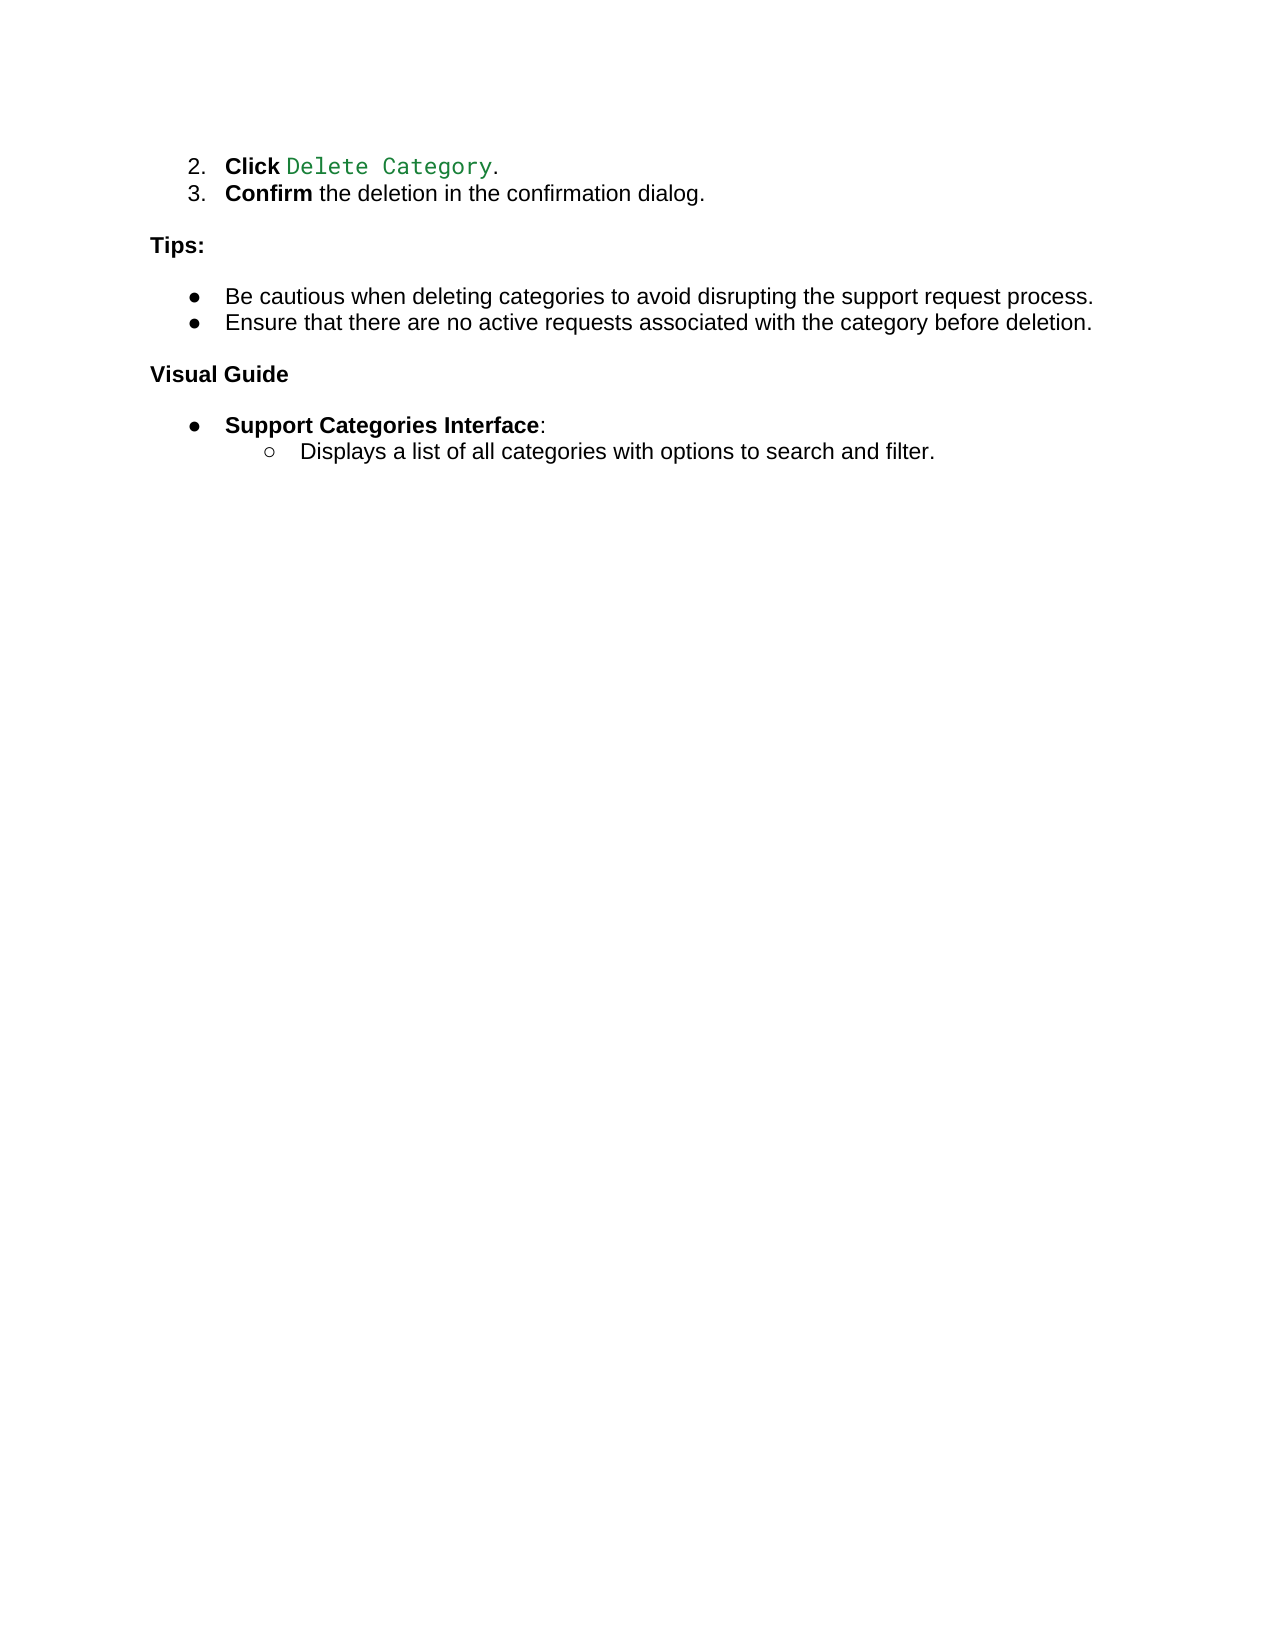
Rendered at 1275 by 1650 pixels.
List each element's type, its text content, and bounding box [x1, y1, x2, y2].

list Displays a list of all categories with options to search and filter. [262, 438, 1125, 465]
list Confirm the deletion in the confirmation dialog. [187, 180, 1125, 207]
list Be cautious when deleting categories to avoid disrupting the support request process. [187, 283, 1125, 309]
list Click Delete Category. [187, 150, 1125, 180]
list Support Categories Interface: [187, 412, 1125, 438]
list Ensure that there are no active requests associated with the category before deletion. [187, 309, 1125, 336]
text Tips: [150, 232, 1125, 258]
subtitle Visual Guide [150, 361, 1125, 387]
